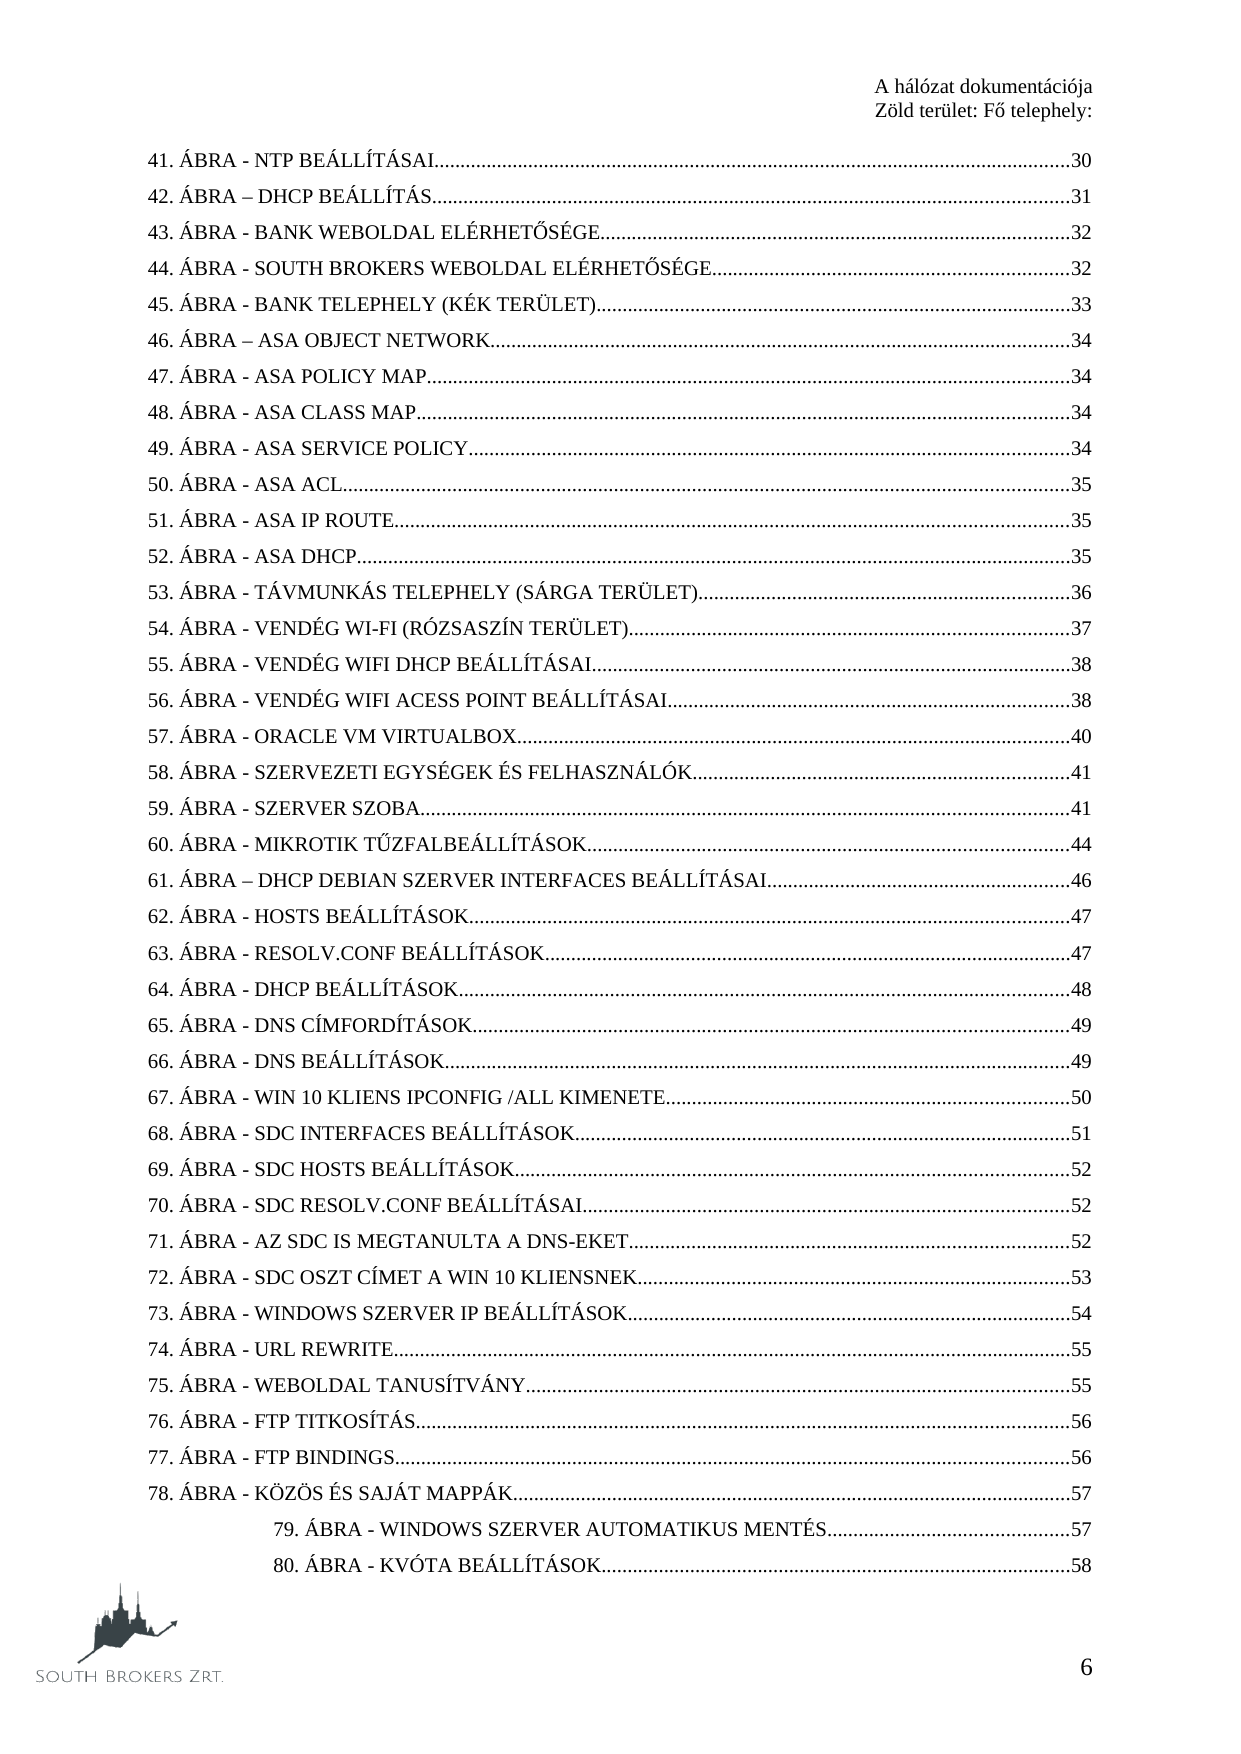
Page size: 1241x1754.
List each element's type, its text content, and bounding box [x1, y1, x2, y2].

text 61. ábra – DHCP Debian szerver interfaces beállításai 46 [148, 868, 1093, 892]
text 43. ábra - Bank weboldal elérhetősége 32 [148, 220, 1093, 244]
text 64. ábra - DHCP beállítások 48 [148, 977, 1093, 1001]
text 78. ábra - közös és saját mappák 57 [148, 1481, 1093, 1505]
text 56. ábra - vendég WiFi Acess Point beállításai 38 [148, 688, 1093, 712]
text 46. ábra – ASA object network 34 [148, 328, 1093, 352]
text 63. ábra - resolv.conf beállítások 47 [148, 941, 1093, 964]
text 51. ábra - ASA ip route 35 [148, 508, 1093, 532]
text 68. ábra - SDC interfaces beállítások 51 [148, 1121, 1093, 1145]
text 55. ábra - vendég WiFi DHCP beállításai 38 [148, 652, 1093, 676]
text 77. ábra - FTP bindings 56 [148, 1445, 1093, 1469]
text 62. ábra - hosts beállítások 47 [148, 904, 1093, 928]
text 49. ábra - ASA service policy 34 [148, 436, 1093, 460]
text 42. ábra – DHCP beállítás 31 [148, 184, 1093, 208]
text 66. ábra - DNS beállítások 49 [148, 1049, 1093, 1073]
text 57. ábra - Oracle VM Virtualbox 40 [148, 724, 1093, 748]
text 76. ábra - FTP titkosítás 56 [148, 1409, 1093, 1433]
text 80. ábra - kvóta beállítások 58 [148, 1553, 1093, 1577]
text 60. ábra - mikrotik tűzfalbeállítások 44 [148, 832, 1093, 856]
text 48. ábra - ASA class map 34 [148, 400, 1093, 424]
text 65. ábra - DNS címfordítások 49 [148, 1013, 1093, 1037]
text 79. ábra - Windows szerver automatikus mentés 57 [148, 1517, 1093, 1541]
text 70. ábra - SDC resolv.conf beállításai 52 [148, 1193, 1093, 1217]
text 44. ábra - South Brokers weboldal elérhetősége 32 [148, 256, 1093, 280]
text 47. ábra - ASA policy map 34 [148, 364, 1093, 388]
text 45. ábra - Bank telephely (kék terület) 33 [148, 292, 1093, 316]
text 69. ábra - SDC hosts beállítások 52 [148, 1157, 1093, 1181]
picture [0, 1531, 255, 1754]
text 50. ábra - ASA ACL 35 [148, 472, 1093, 496]
text 74. ábra - URL rewrite 55 [148, 1337, 1093, 1361]
text 75. ábra - weboldal tanusítvány 55 [148, 1373, 1093, 1397]
text 73. ábra - Windows szerver IP beállítások 54 [148, 1301, 1093, 1325]
text 67. ábra - Win 10 kliens ipconfig /all kimenete 50 [148, 1085, 1093, 1109]
text 71. ábra - az SDC is megtanulta a DNS-eket 52 [148, 1229, 1093, 1253]
text 41. ábra - NTP beállításai 30 [148, 148, 1093, 172]
text 58. ábra - szervezeti egységek és felhasználók 41 [148, 760, 1093, 784]
text 72. ábra - SDC oszt címet a Win 10 kliensnek 53 [148, 1265, 1093, 1289]
text 52. ábra - ASA DHCP 35 [148, 544, 1093, 568]
text 53. ábra - Távmunkás telephely (sárga terület) 36 [148, 580, 1093, 604]
text 59. ábra - Szerver szoba 41 [148, 796, 1093, 820]
text 54. ábra - Vendég Wi-Fi (rózsaszín terület) 37 [148, 616, 1093, 640]
